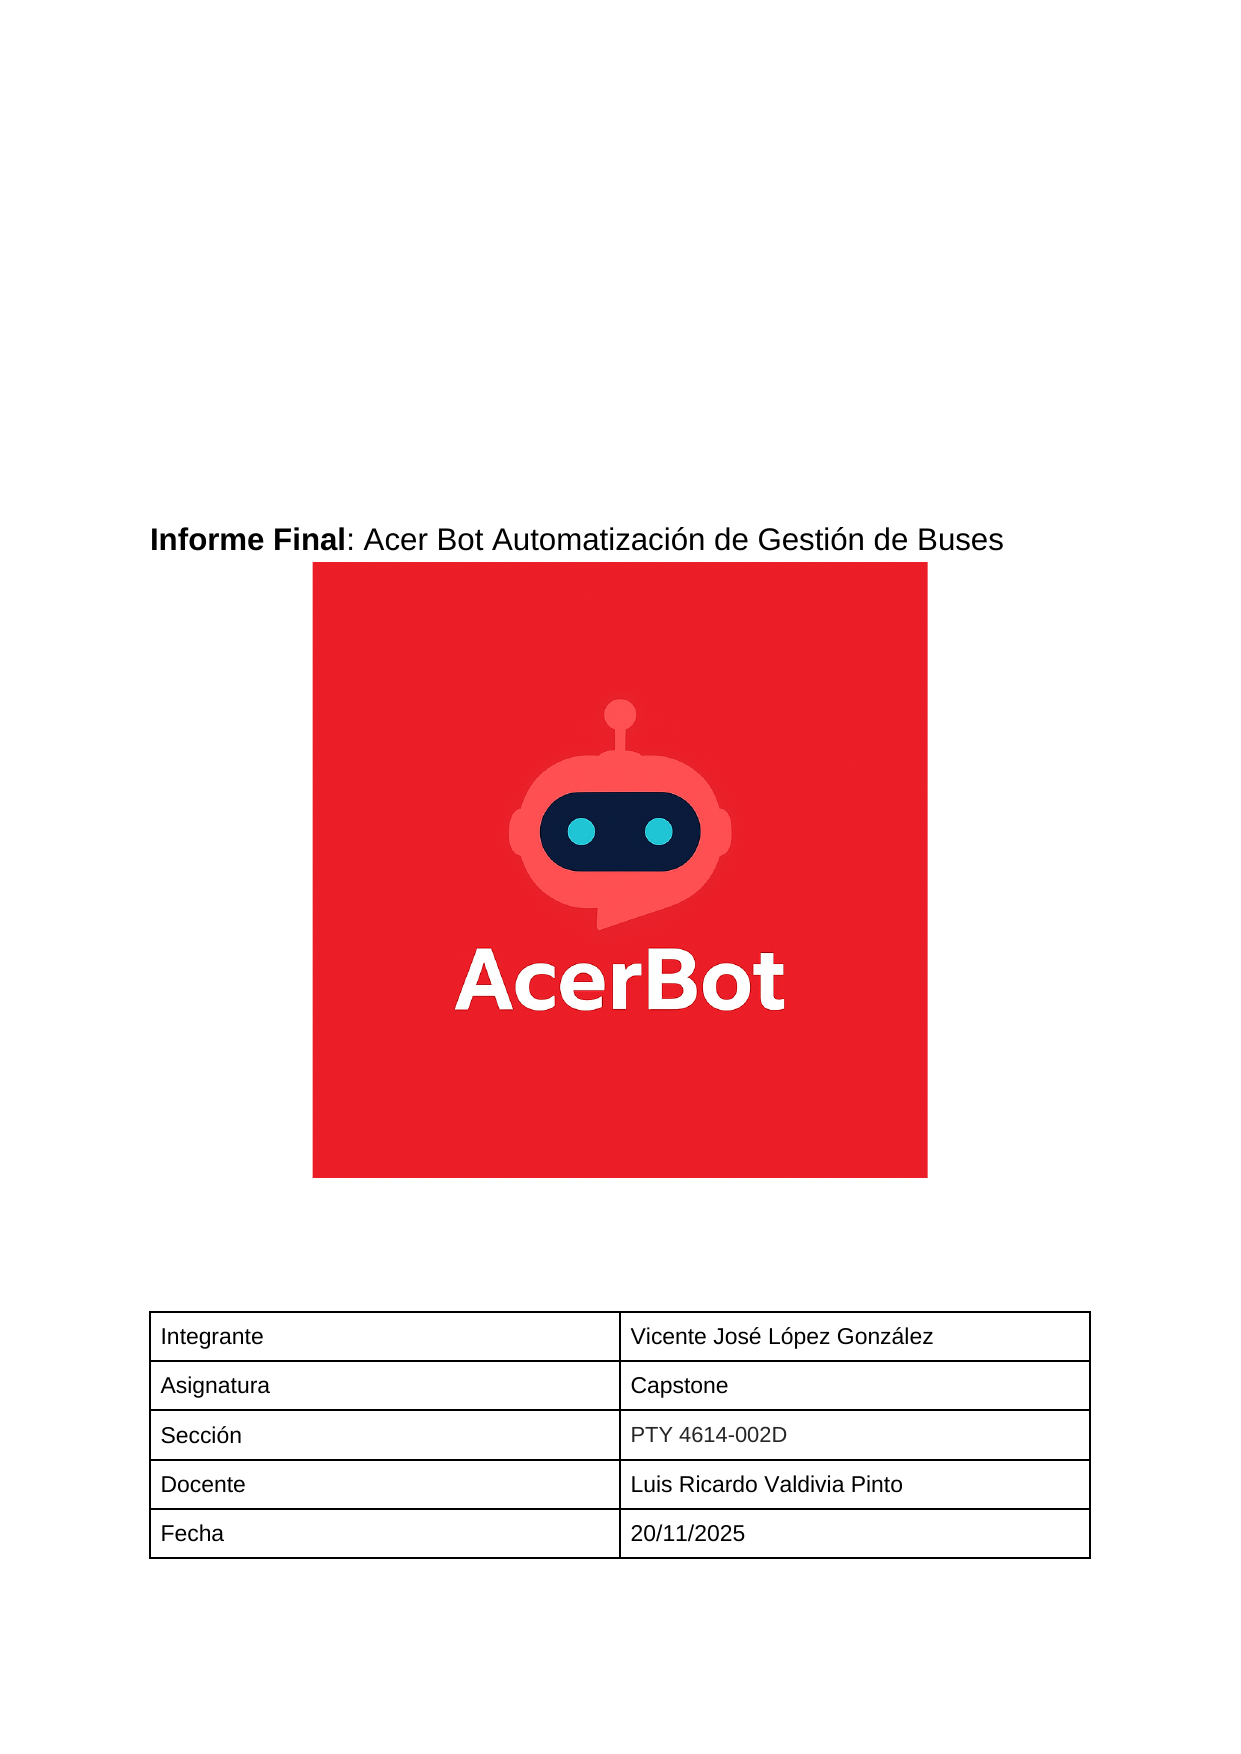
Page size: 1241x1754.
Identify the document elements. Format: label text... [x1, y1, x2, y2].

table_cell Fecha [151, 1510, 619, 1557]
table_header Integrante [151, 1313, 619, 1360]
table_cell Luis Ricardo Valdivia Pinto [621, 1461, 1089, 1508]
table_cell Capstone [621, 1362, 1089, 1409]
table_header Vicente José López González [621, 1313, 1089, 1360]
table_cell PTY 4614-002D [621, 1411, 1089, 1458]
table_cell 20/11/2025 [621, 1510, 1089, 1557]
picture [312, 562, 928, 1178]
table_cell Asignatura [151, 1362, 619, 1409]
table_cell Sección [151, 1411, 619, 1458]
table_cell Docente [151, 1461, 619, 1508]
text Informe Final: Acer Bot Automatización de Gestión de Buses [150, 521, 1090, 557]
